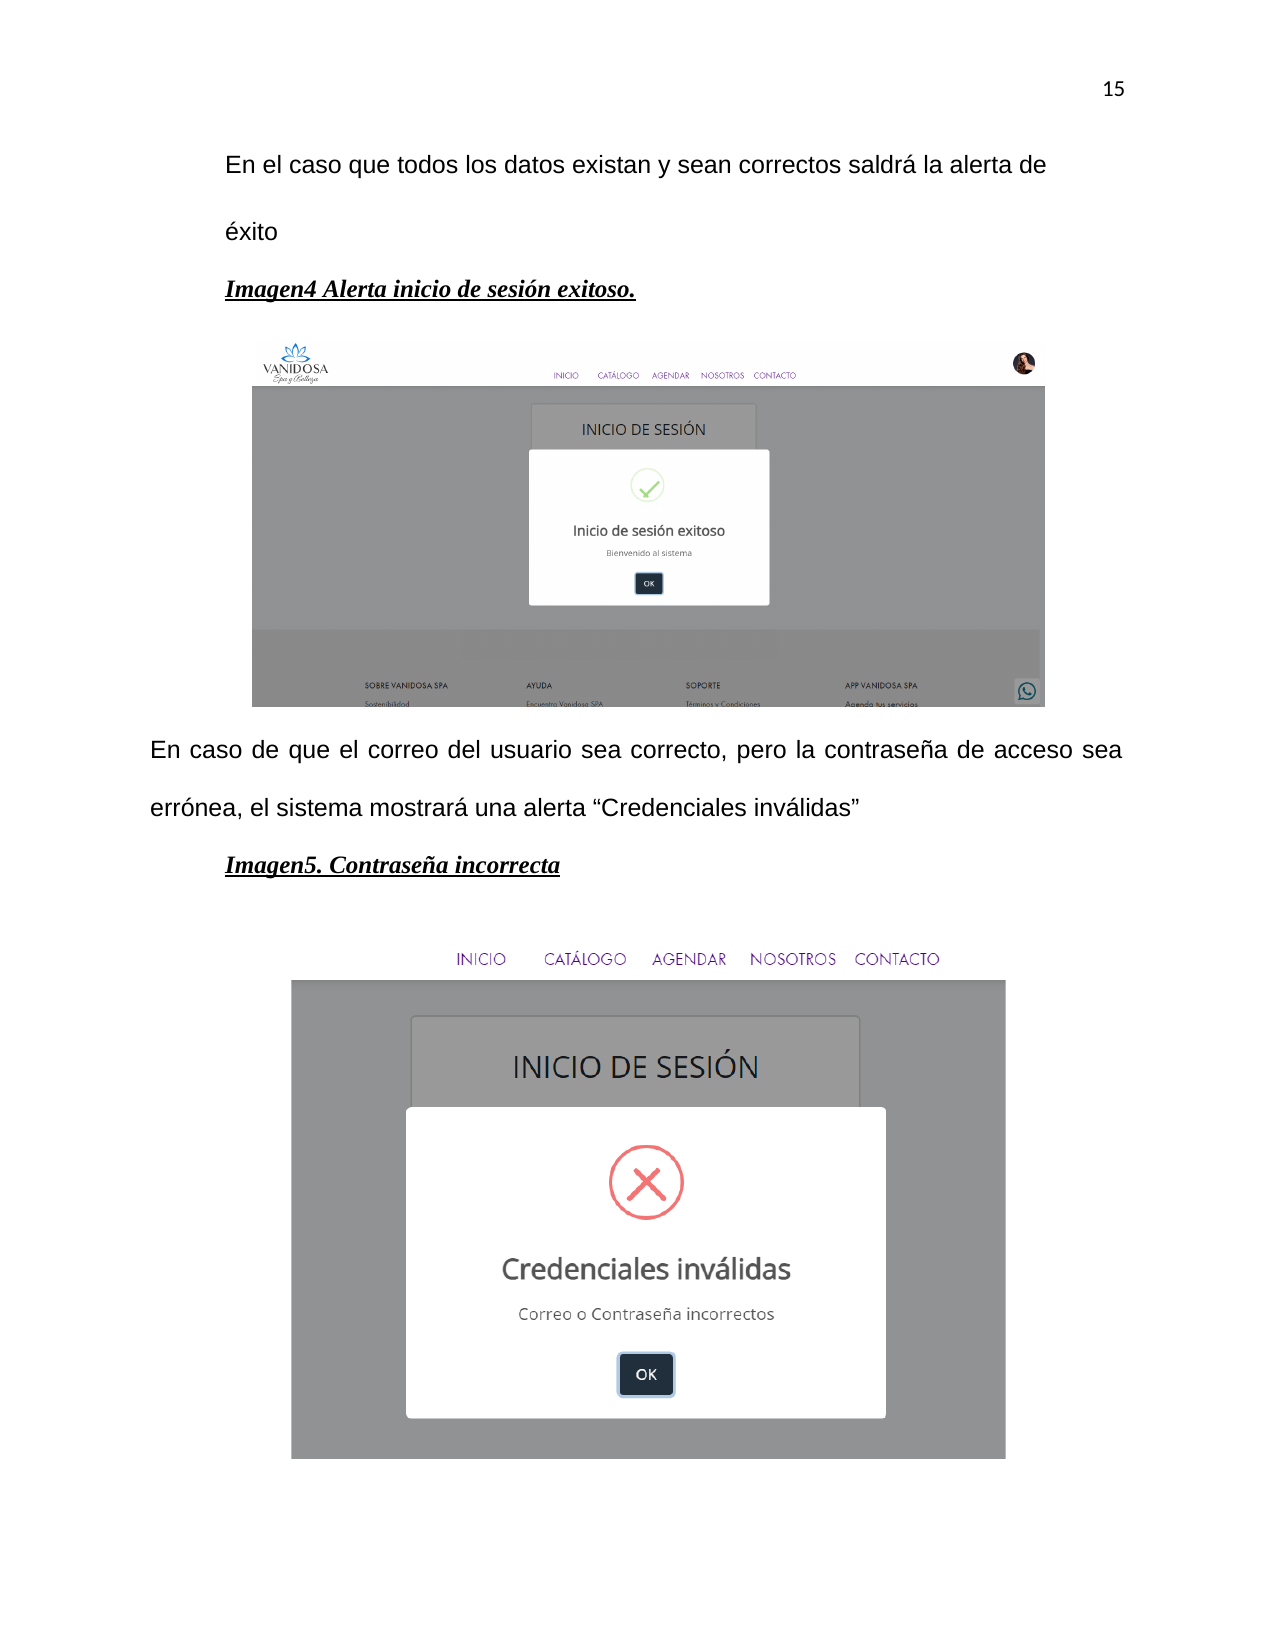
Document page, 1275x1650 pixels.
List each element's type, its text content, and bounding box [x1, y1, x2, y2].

text Imagen5. Contraseña incorrecta [150, 850, 1125, 879]
picture [291, 907, 1006, 1459]
text En caso de que el correo del usuario sea correcto, pero la contraseña de acceso sea errónea, el sistema mostrará una alerta “Credenciales inválidas” [150, 735, 1125, 821]
text En el caso que todos los datos existan y sean correctos saldrá la alerta de [150, 150, 1072, 179]
picture [252, 341, 1045, 707]
text éxito [150, 217, 1072, 246]
text Imagen4 Alerta inicio de sesión exitoso. [150, 274, 1125, 303]
